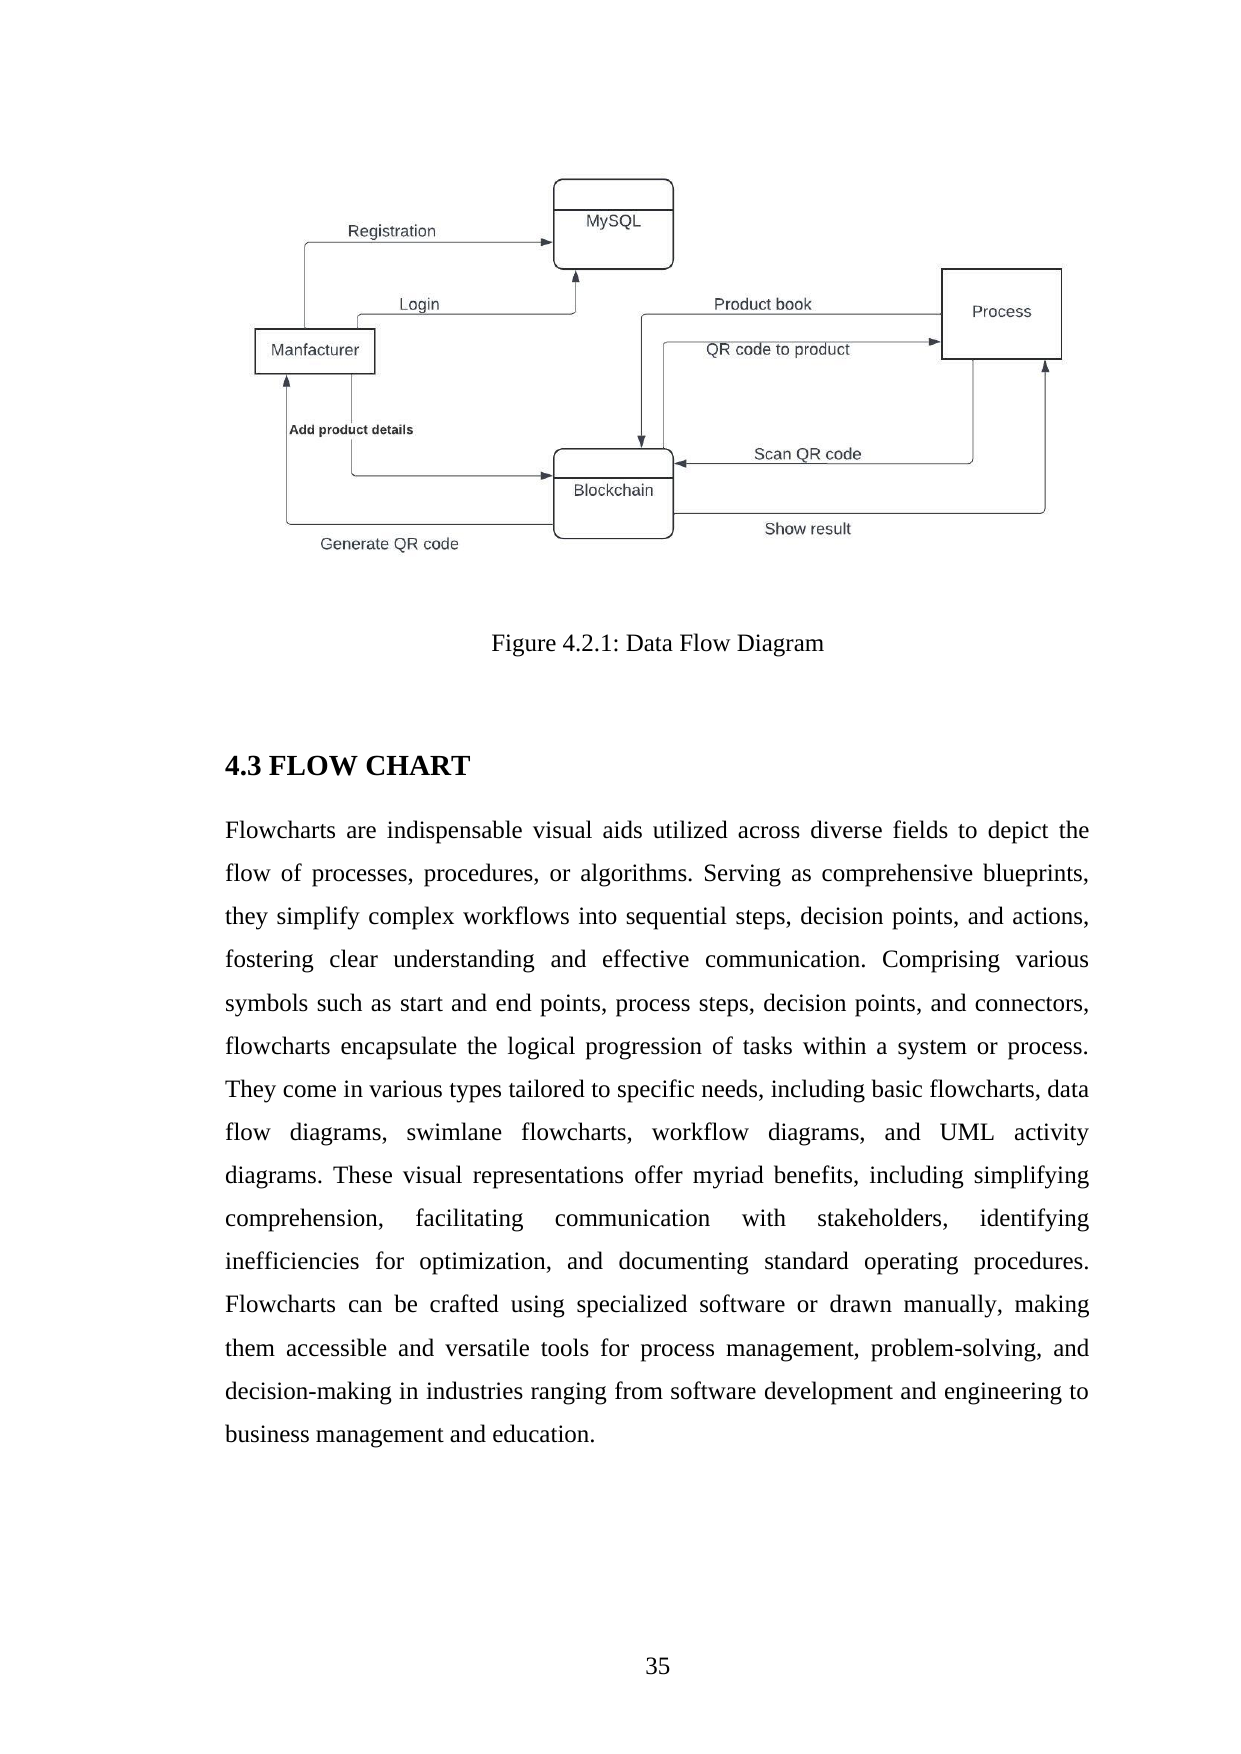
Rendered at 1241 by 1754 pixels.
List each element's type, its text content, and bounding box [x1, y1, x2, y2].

text Flowcharts are indispensable visual aids utilized across diverse fields to depict the flow of processes, procedures, or algorithms. Serving as comprehensive blueprints, they simplify complex workflows into sequential steps, decision points, and actions, fostering clear understanding and effective communication. Comprising various symbols such as start and end points, process steps, decision points, and connectors, flowcharts encapsulate the logical progression of tasks within a system or process. They come in various types tailored to specific needs, including basic flowcharts, data flow diagrams, swimlane flowcharts, workflow diagrams, and UML activity diagrams. These visual representations offer myriad benefits, including simplifying comprehension, facilitating communication with stakeholders, identifying inefficiencies for optimization, and documenting standard operating procedures. Flowcharts can be crafted using specialized software or drawn manually, making them accessible and versatile tools for process management, problem-solving, and decision-making in industries ranging from software development and engineering to business management and education. [225, 815, 1090, 1448]
text Figure 4.2.1: Data Flow Diagram [225, 628, 1090, 657]
subtitle 4.3 FLOW CHART [225, 748, 1090, 782]
picture [225, 150, 1091, 598]
